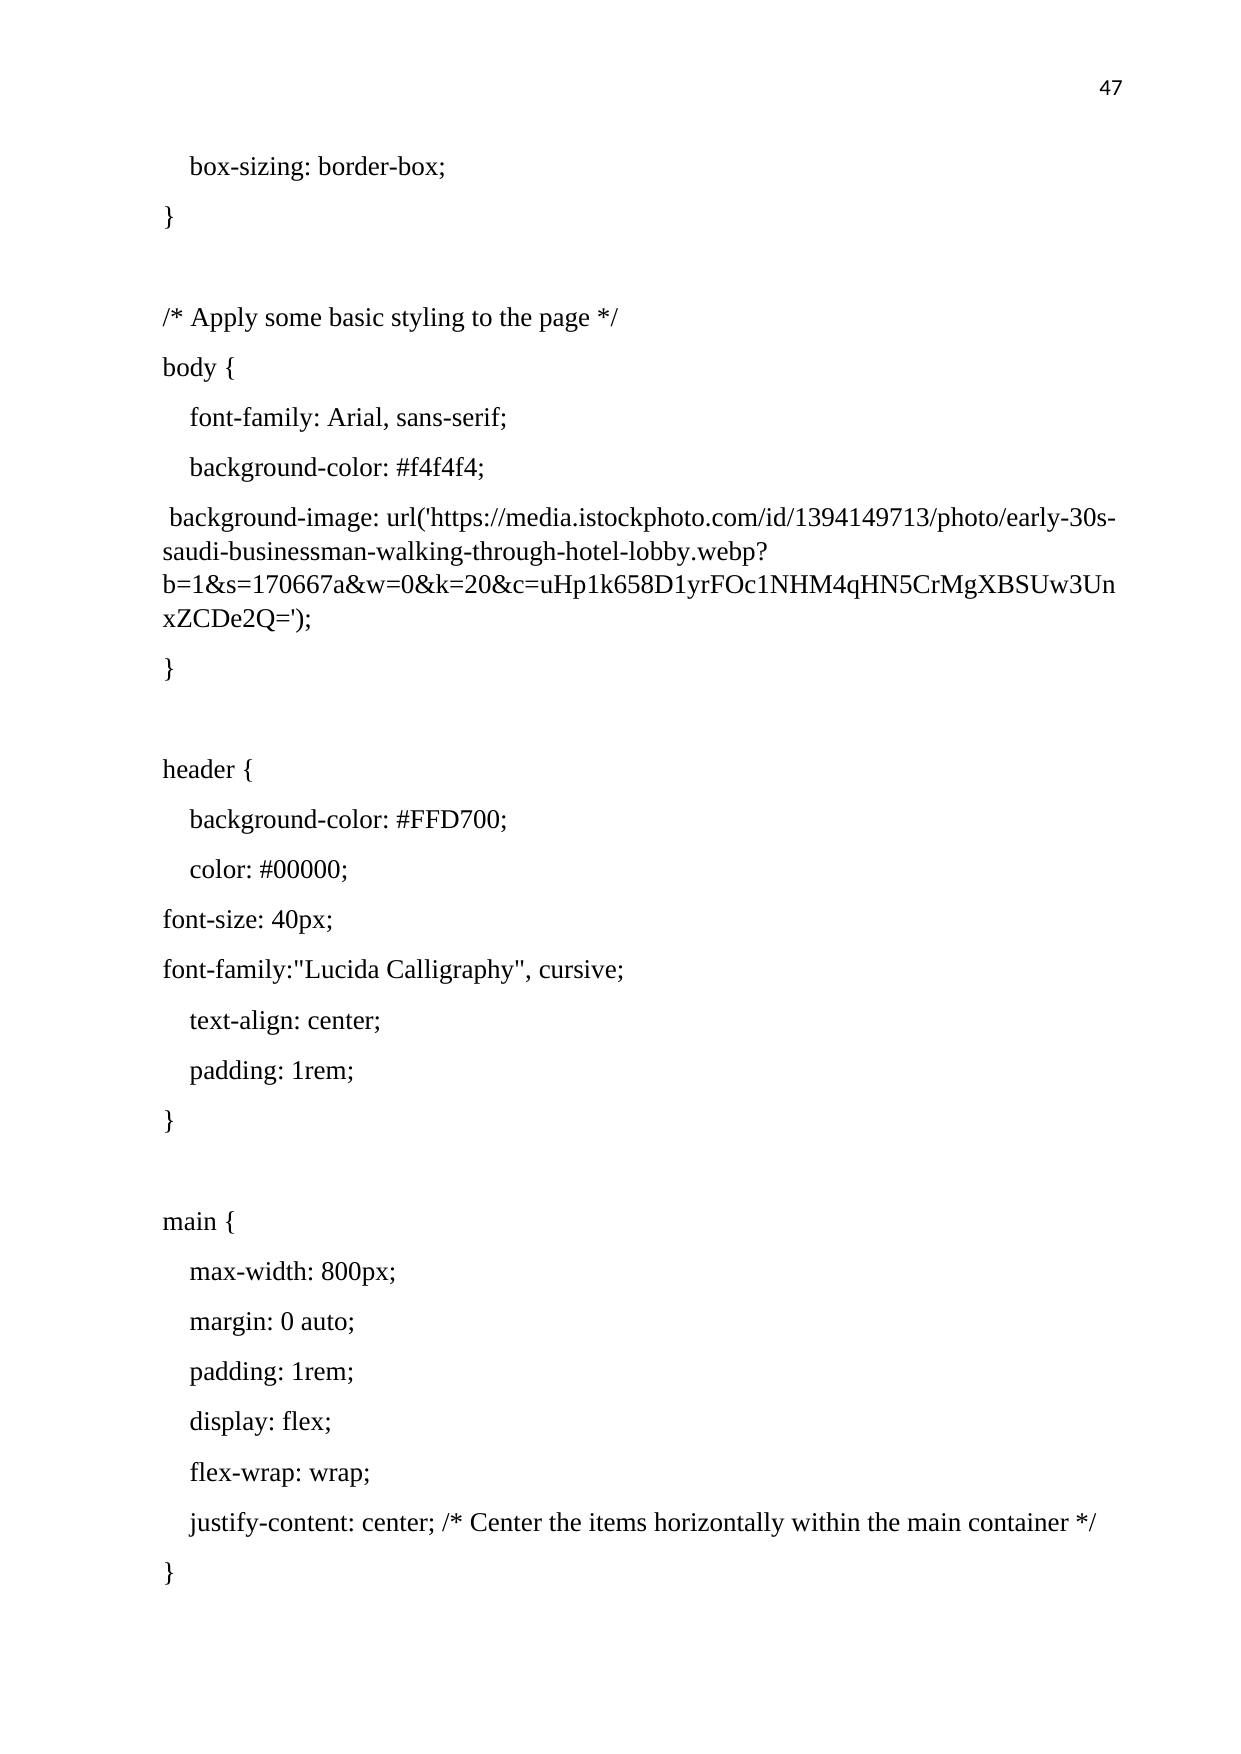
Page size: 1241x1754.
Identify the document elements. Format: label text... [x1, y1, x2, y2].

text color: #00000; [162, 853, 1122, 884]
text text-align: center; [162, 1004, 1122, 1035]
text padding: 1rem; [162, 1054, 1122, 1085]
text justify-content: center; /* Center the items horizontally within the main container */ [162, 1506, 1122, 1537]
text font-family: Arial, sans-serif; [162, 401, 1122, 432]
text main { [162, 1204, 1122, 1236]
text margin: 0 auto; [162, 1305, 1122, 1336]
text max-width: 800px; [162, 1255, 1122, 1286]
text display: flex; [162, 1405, 1122, 1437]
text body { [162, 351, 1122, 382]
text background-image: url('https://media.istockphoto.com/id/1394149713/photo/early-30s-saudi-businessman-walking-through-hotel-lobby.webp?b=1&s=170667a&w=0&k=20&c=uHp1k658D1yrFOc1NHM4qHN5CrMgXBSUw3UnxZCDe2Q='); [162, 501, 1122, 633]
text font-size: 40px; [162, 903, 1122, 934]
text } [162, 652, 1122, 683]
text box-sizing: border-box; [162, 150, 1122, 181]
text } [162, 1556, 1122, 1587]
text font-family:"Lucida Calligraphy", cursive; [162, 953, 1122, 985]
text /* Apply some basic styling to the page */ [162, 301, 1122, 332]
text header { [162, 753, 1122, 784]
text } [162, 1104, 1122, 1135]
text background-color: #FFD700; [162, 803, 1122, 834]
text background-color: #f4f4f4; [162, 451, 1122, 482]
text } [162, 200, 1122, 231]
text flex-wrap: wrap; [162, 1456, 1122, 1487]
text padding: 1rem; [162, 1355, 1122, 1386]
